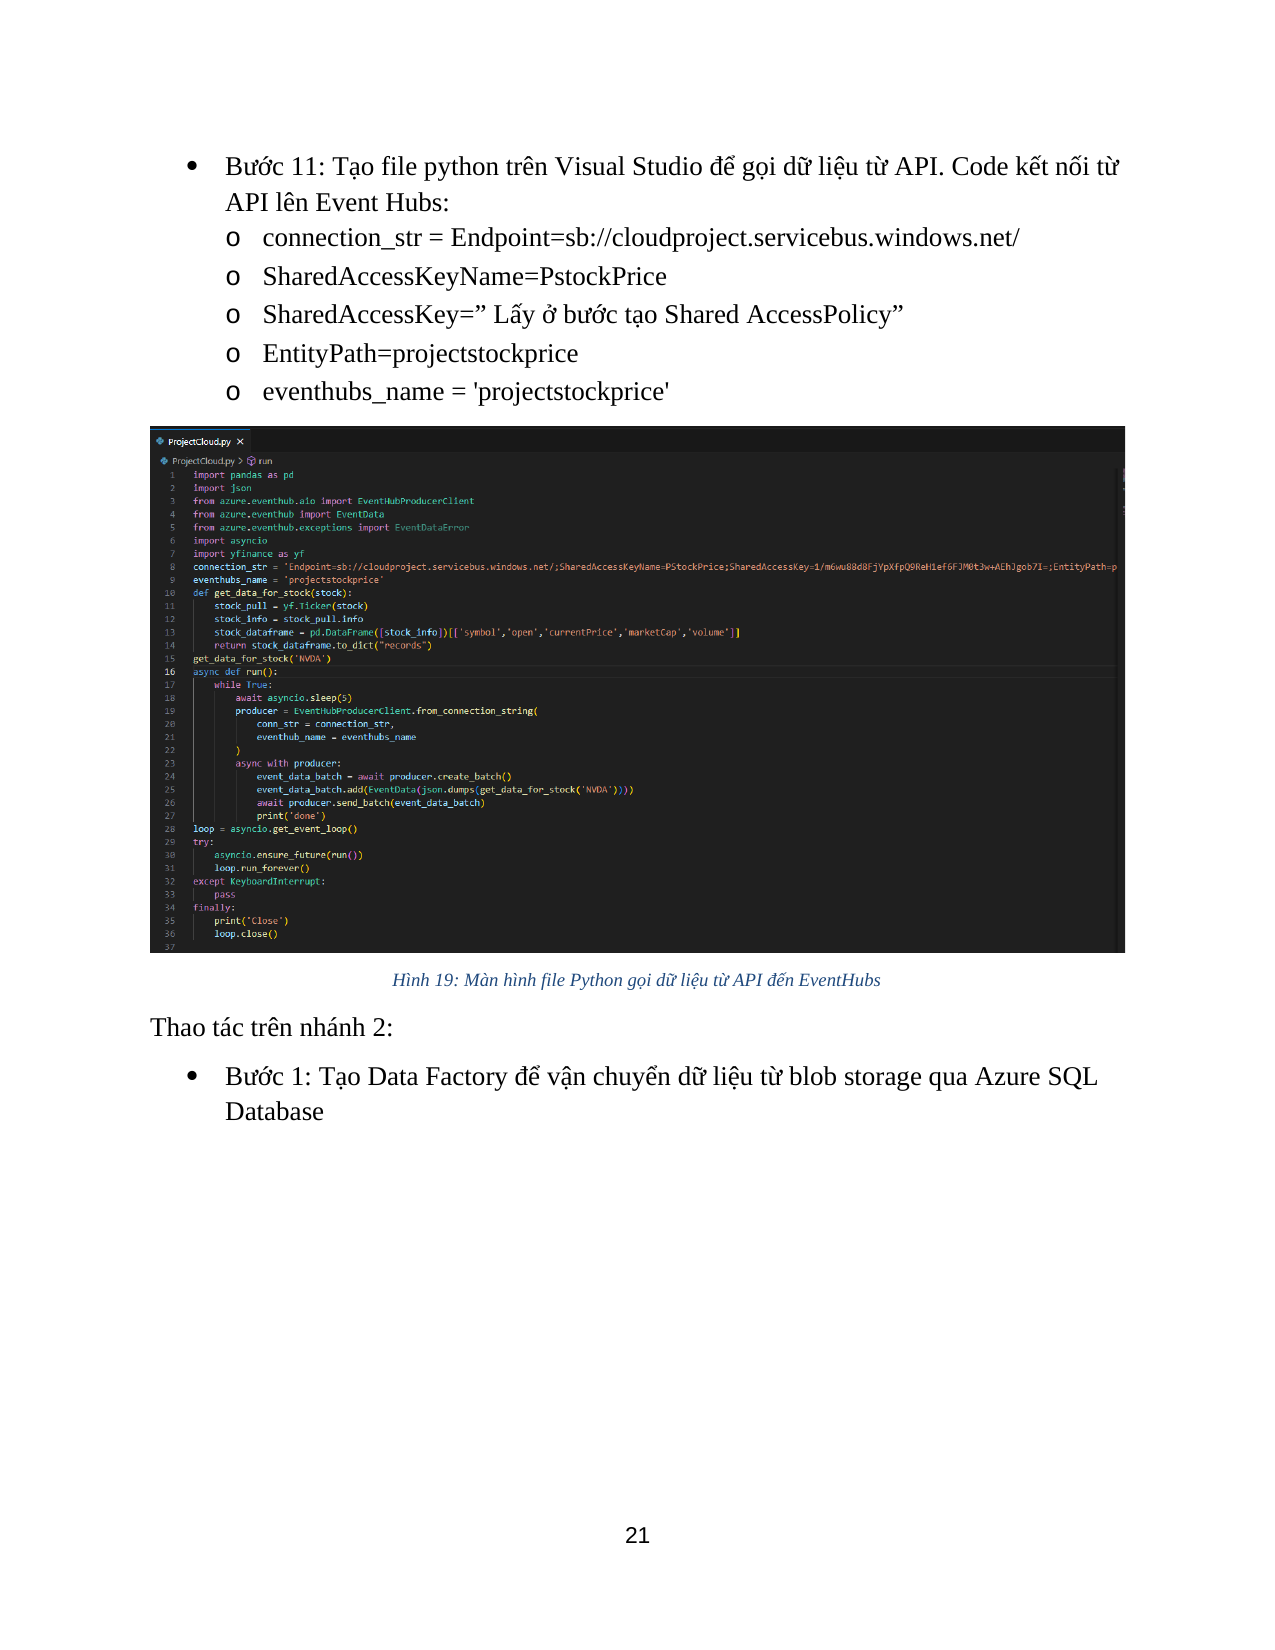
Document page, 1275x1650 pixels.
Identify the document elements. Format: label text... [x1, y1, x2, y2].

picture [150, 426, 1125, 953]
list eventhubs_name = 'projectstockprice' [225, 375, 1125, 409]
text Thao tác trên nhánh 2: [150, 1011, 1125, 1043]
list EntityPath=projectstockprice [225, 337, 1125, 370]
list Bước 11: Tạo file python trên Visual Studio để gọi dữ liệu từ API. Code kết nối từ API lên Event Hubs: [187, 150, 1125, 217]
list connection_str = Endpoint=sb://cloudproject.servicebus.windows.net/ [225, 222, 1125, 255]
list SharedAccessKey=” Lấy ở bước tạo Shared AccessPolicy” [225, 298, 1125, 332]
text Hình 19: Màn hình file Python gọi dữ liệu từ API đến EventHubs [150, 969, 1125, 991]
list Bước 1: Tạo Data Factory để vận chuyển dữ liệu từ blob storage qua Azure SQL Database [187, 1060, 1125, 1127]
list SharedAccessKeyName=PstockPrice [225, 260, 1125, 293]
